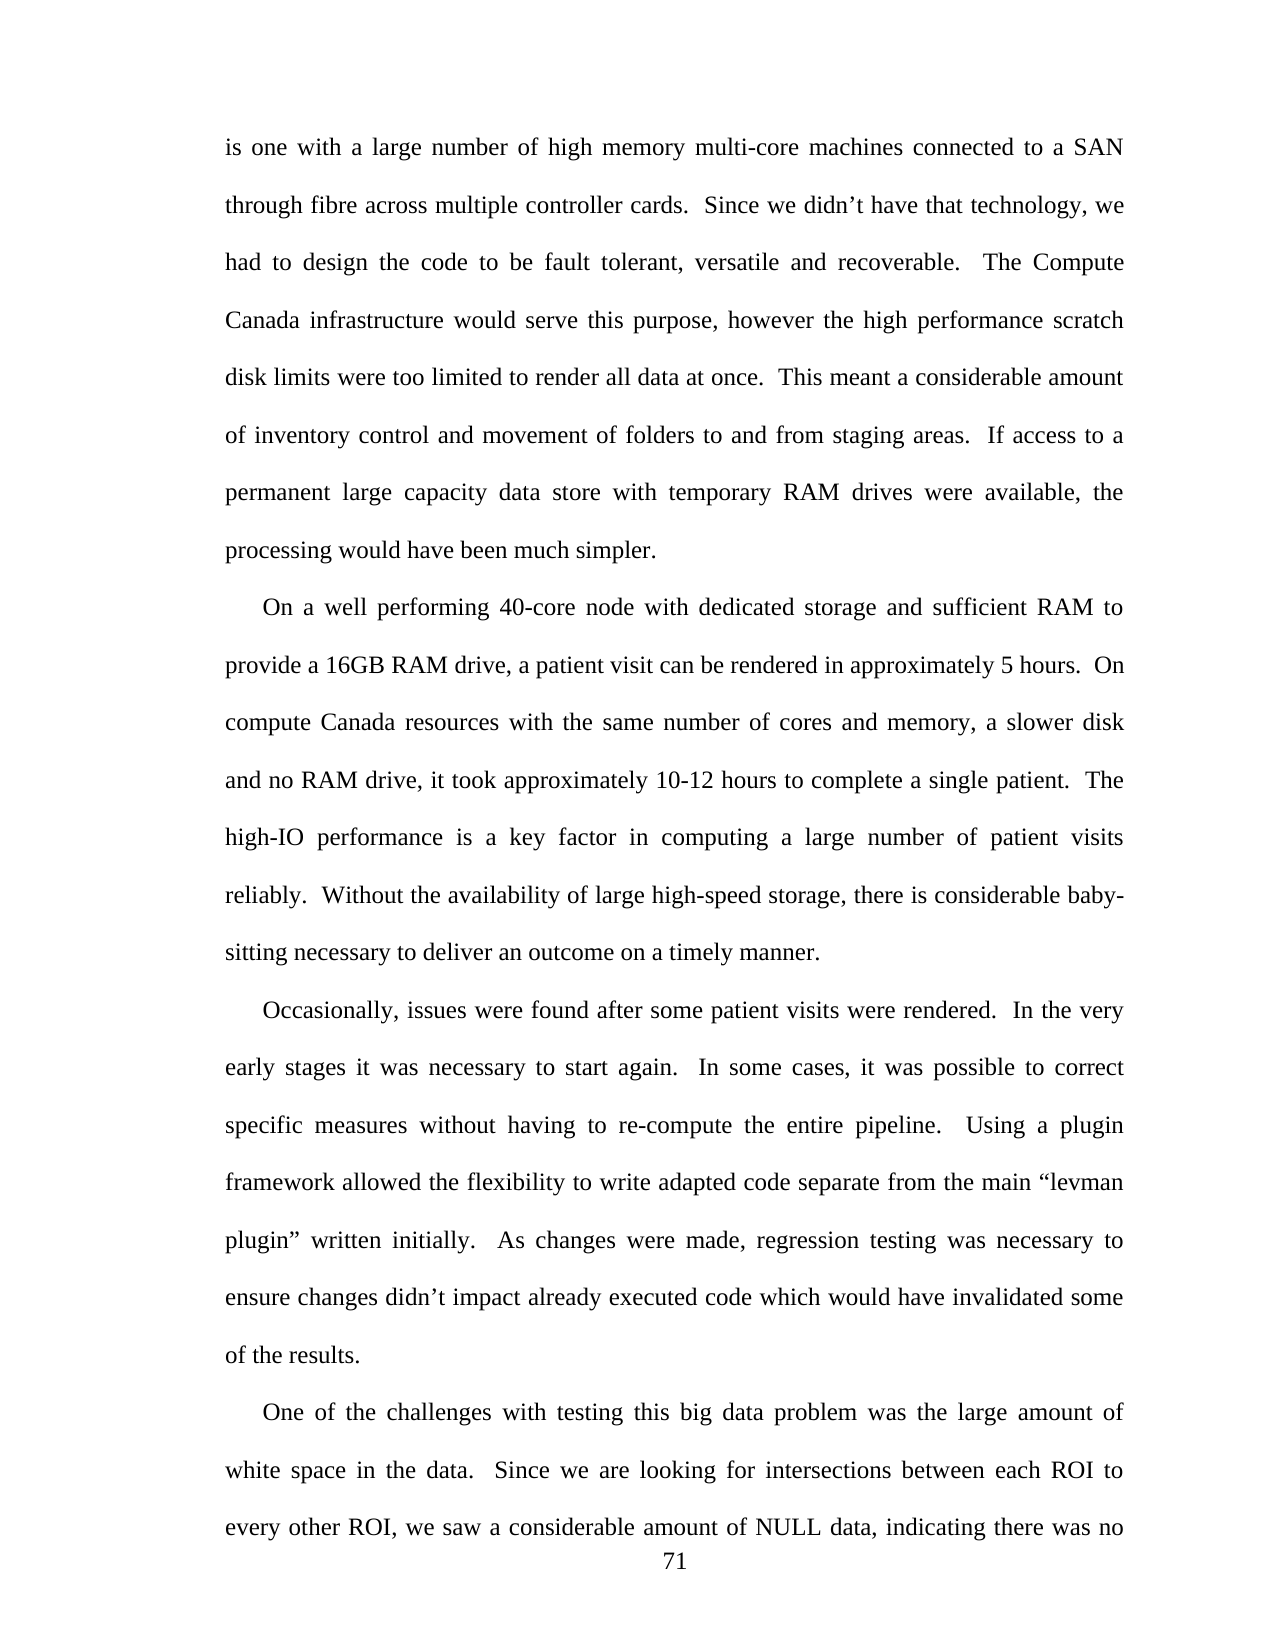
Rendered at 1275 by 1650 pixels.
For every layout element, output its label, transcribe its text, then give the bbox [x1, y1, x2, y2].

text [225, 1397, 1125, 1541]
text On a well performing 40-core node with dedicated storage and sufficient RAM to provide a 16GB RAM drive, a patient visit can be rendered in approximately 5 hours. On compute Canada resources with the same number of cores and memory, a slower disk and no RAM drive, it took approximately 10-12 hours to complete a single patient. The high-IO performance is a key factor in computing a large number of patient visits reliably. Without the availability of large high-speed storage, there is considerable baby-sitting necessary to deliver an outcome on a timely manner. [225, 592, 1125, 966]
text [225, 132, 1125, 564]
text Occasionally, issues were found after some patient visits were rendered. In the very early stages it was necessary to start again. In some cases, it was possible to correct specific measures without having to re-compute the entire pipeline. Using a plugin framework allowed the flexibility to write adapted code separate from the main “levman plugin” written initially. As changes were made, regression testing was necessary to ensure changes didn’t impact already executed code which would have invalidated some of the results. [225, 995, 1125, 1369]
